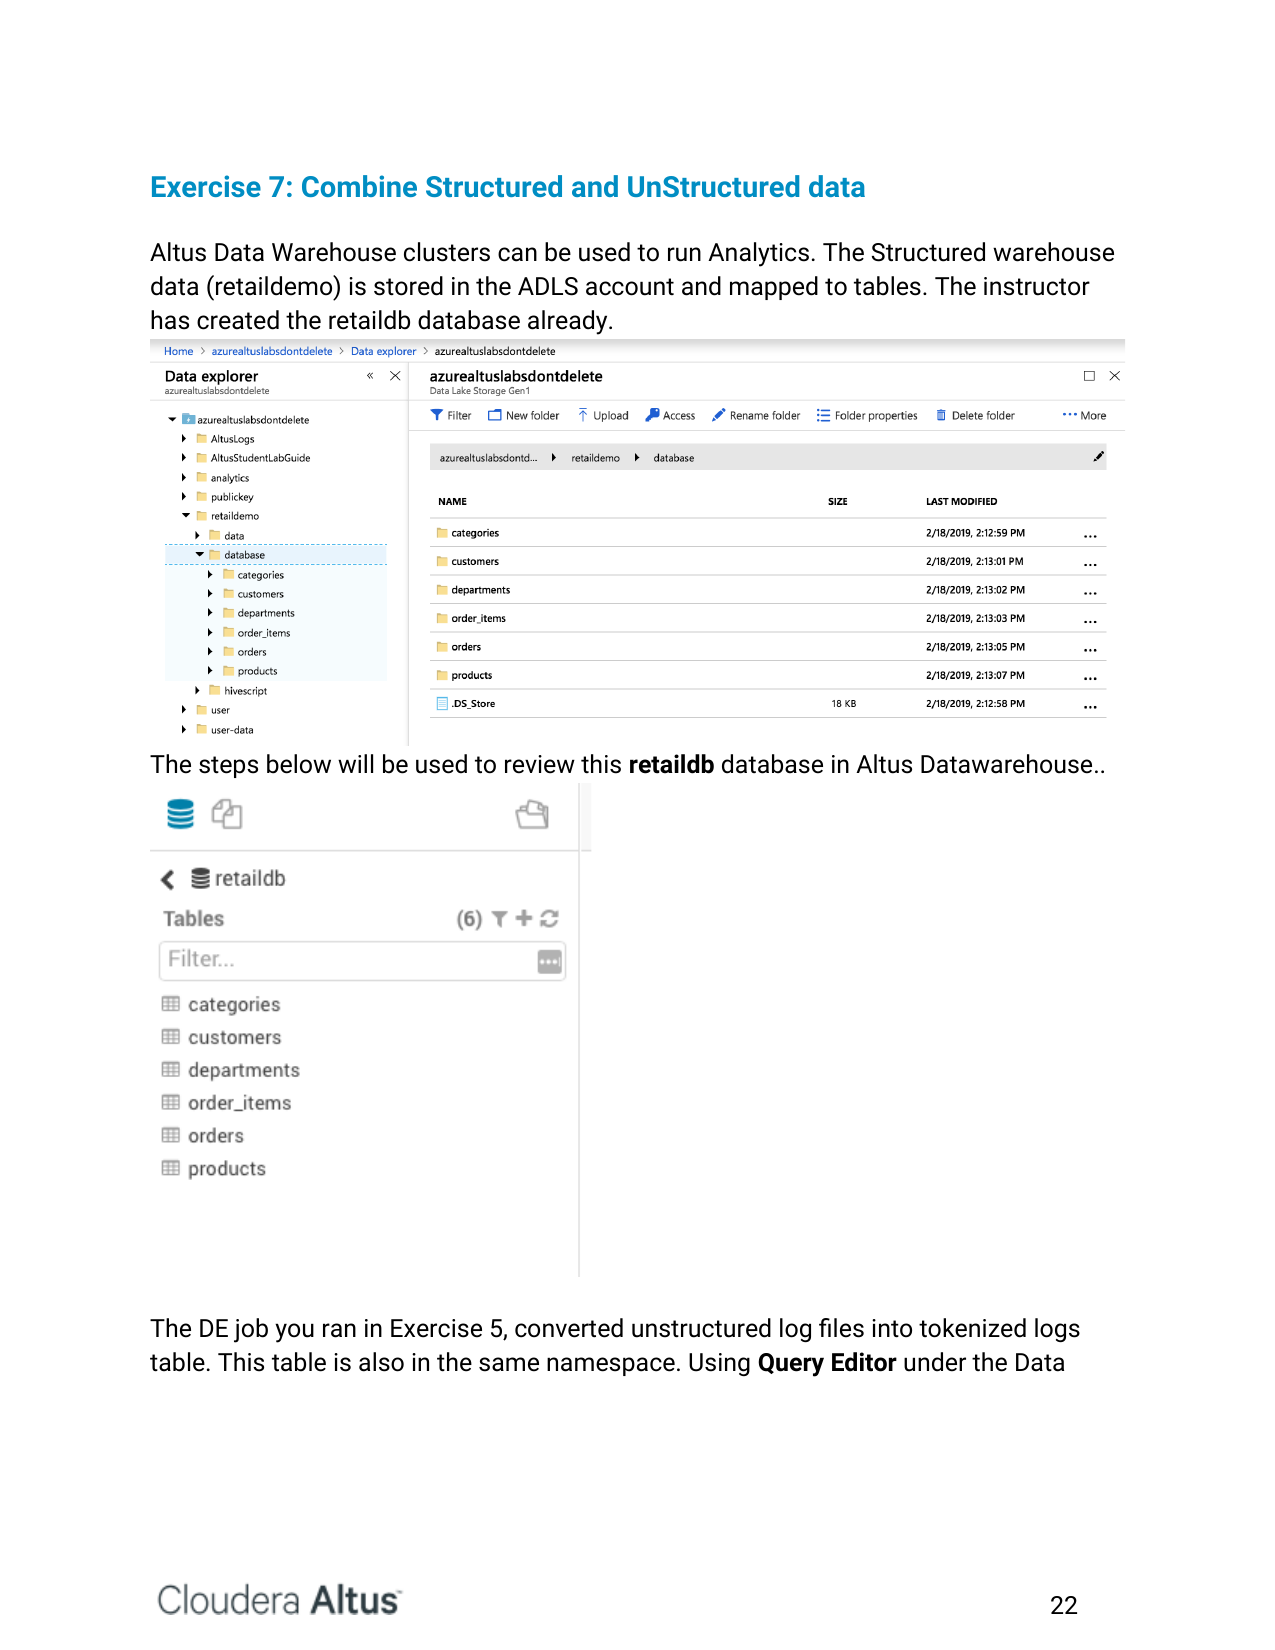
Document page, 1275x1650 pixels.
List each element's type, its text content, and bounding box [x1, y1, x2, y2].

text The steps below will be used to review this retaildb database in Altus Datawarehouse.. [150, 750, 1125, 779]
subtitle Exercise 7: Combine Structured and UnStructured data [150, 171, 1125, 205]
picture [150, 1578, 413, 1615]
picture [150, 783, 592, 1277]
picture [150, 339, 1125, 746]
text Altus Data Warehouse clusters can be used to run Analytics. The Structured warehouse data (retaildemo) is stored in the ADLS account and mapped to tables. The instructor has created the retaildb database already. [150, 239, 1125, 335]
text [150, 1314, 1125, 1377]
